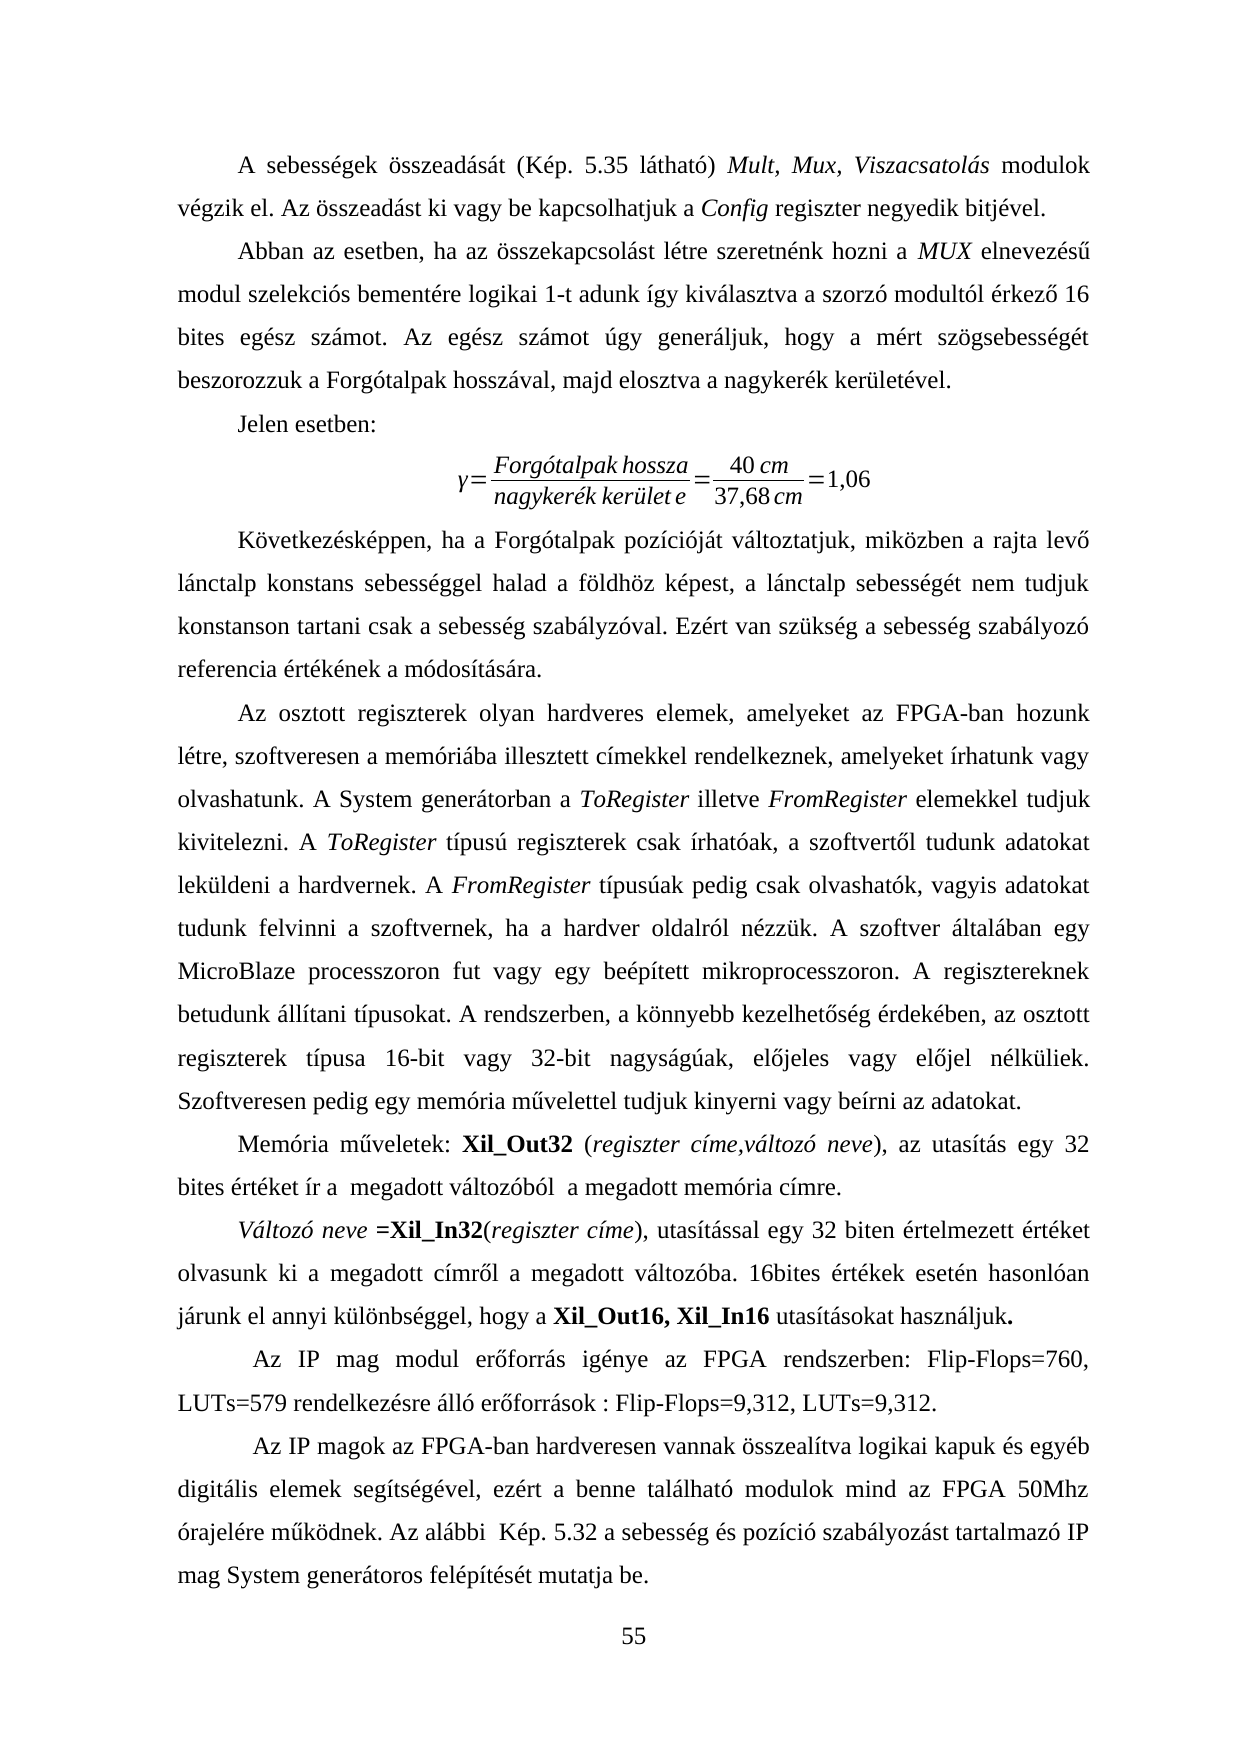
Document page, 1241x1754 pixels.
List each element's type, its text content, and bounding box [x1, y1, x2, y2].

text Az IP magok az FPGA-ban hardveresen vannak összealítva logikai kapuk és egyéb digitális elemek segítségével, ezért a benne található modulok mind az FPGA 50Mhz órajelére működnek. Az alábbi Kép. 5. a sebesség és pozíció szabályozást tartalmazó IP mag System generátoros felépítését mutatja be. [177, 1431, 1090, 1589]
text Az osztott regiszterek olyan hardveres elemek, amelyeket az FPGA-ban hozunk létre, szoftveresen a memóriába illesztett címekkel rendelkeznek, amelyeket írhatunk vagy olvashatunk. A System generátorban a ToRegister illetve FromRegister elemekkel tudjuk kivitelezni. A ToRegister típusú regiszterek csak írhatóak, a szoftvertől tudunk adatokat leküldeni a hardvernek. A FromRegister típusúak pedig csak olvashatók, vagyis adatokat tudunk felvinni a szoftvernek, ha a hardver oldalról nézzük. A szoftver általában egy MicroBlaze processzoron fut vagy egy beépített mikroprocesszoron. A regisztereknek betudunk állítani típusokat. A rendszerben, a könnyebb kezelhetőség érdekében, az osztott regiszterek típusa 16-bit vagy 32-bit nagyságúak, előjeles vagy előjel nélküliek. Szoftveresen pedig egy memória művelettel tudjuk kinyerni vagy beírni az adatokat. [177, 698, 1090, 1114]
text Jelen esetben: [177, 409, 1090, 437]
text Az IP mag modul erőforrás igénye az FPGA rendszerben: Flip-Flops=760, LUTs=579 rendelkezésre álló erőforrások : Flip-Flops=9,312, LUTs=9,312. [177, 1344, 1090, 1416]
text Abban az esetben, ha az összekapcsolást létre szeretnénk hozni a MUX elnevezésű modul szelekciós bementére logikai 1-t adunk így kiválasztva a szorzó modultól érkező 16 bites egész számot. Az egész számot úgy generáljuk, hogy a mért szögsebességét beszorozzuk a Forgótalpak hosszával, majd elosztva a nagykerék kerületével. [177, 236, 1090, 394]
text Memória műveletek: Xil_Out32 (regiszter címe,változó neve), az utasítás egy 32 bites értéket ír a megadott változóból a megadott memória címre. [177, 1129, 1090, 1201]
text Változó neve =Xil_In32(regiszter címe), utasítással egy 32 biten értelmezett értéket olvasunk ki a megadott címről a megadott változóba. 16bites értékek esetén hasonlóan járunk el annyi különbséggel, hogy a Xil_Out16, Xil_In16 utasításokat használjuk. [177, 1215, 1090, 1330]
text A sebességek összeadását ( látható) Mult, Mux, Viszacsatolás modulok végzik el. Az összeadást ki vagy be kapcsolhatjuk a Config regiszter negyedik bitjével. [177, 150, 1090, 222]
text Következésképpen, ha a Forgótalpak pozícióját változtatjuk, miközben a rajta levő lánctalp konstans sebességgel halad a földhöz képest, a lánctalp sebességét nem tudjuk konstanson tartani csak a sebesség szabályzóval. Ezért van szükség a sebesség szabályozó referencia értékének a módosítására. [177, 525, 1090, 683]
